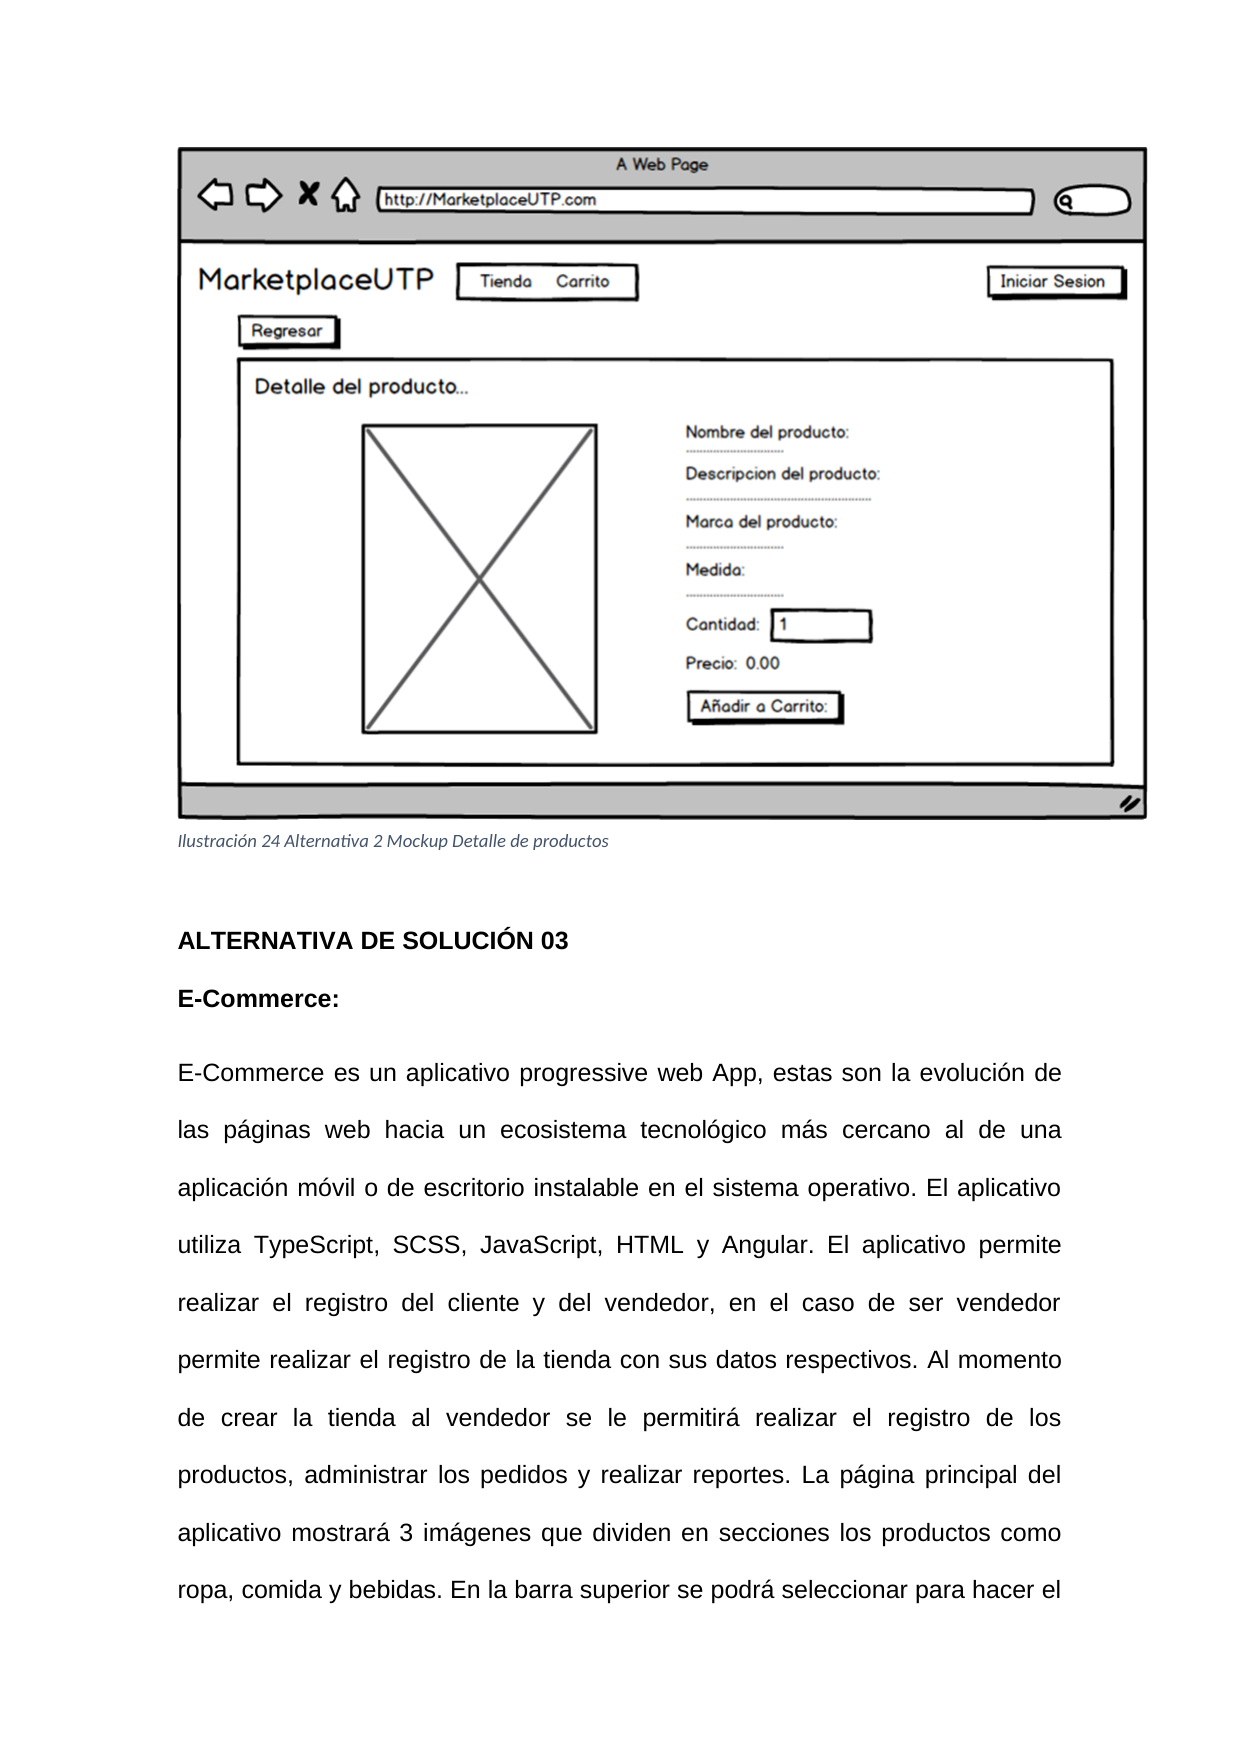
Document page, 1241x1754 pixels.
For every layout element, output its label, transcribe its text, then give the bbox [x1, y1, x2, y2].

text E-Commerce: [177, 984, 1063, 1012]
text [177, 1058, 1063, 1604]
subtitle ALTERNATIVA DE SOLUCIÓN 03 [177, 926, 1063, 955]
picture [177, 147, 1148, 820]
